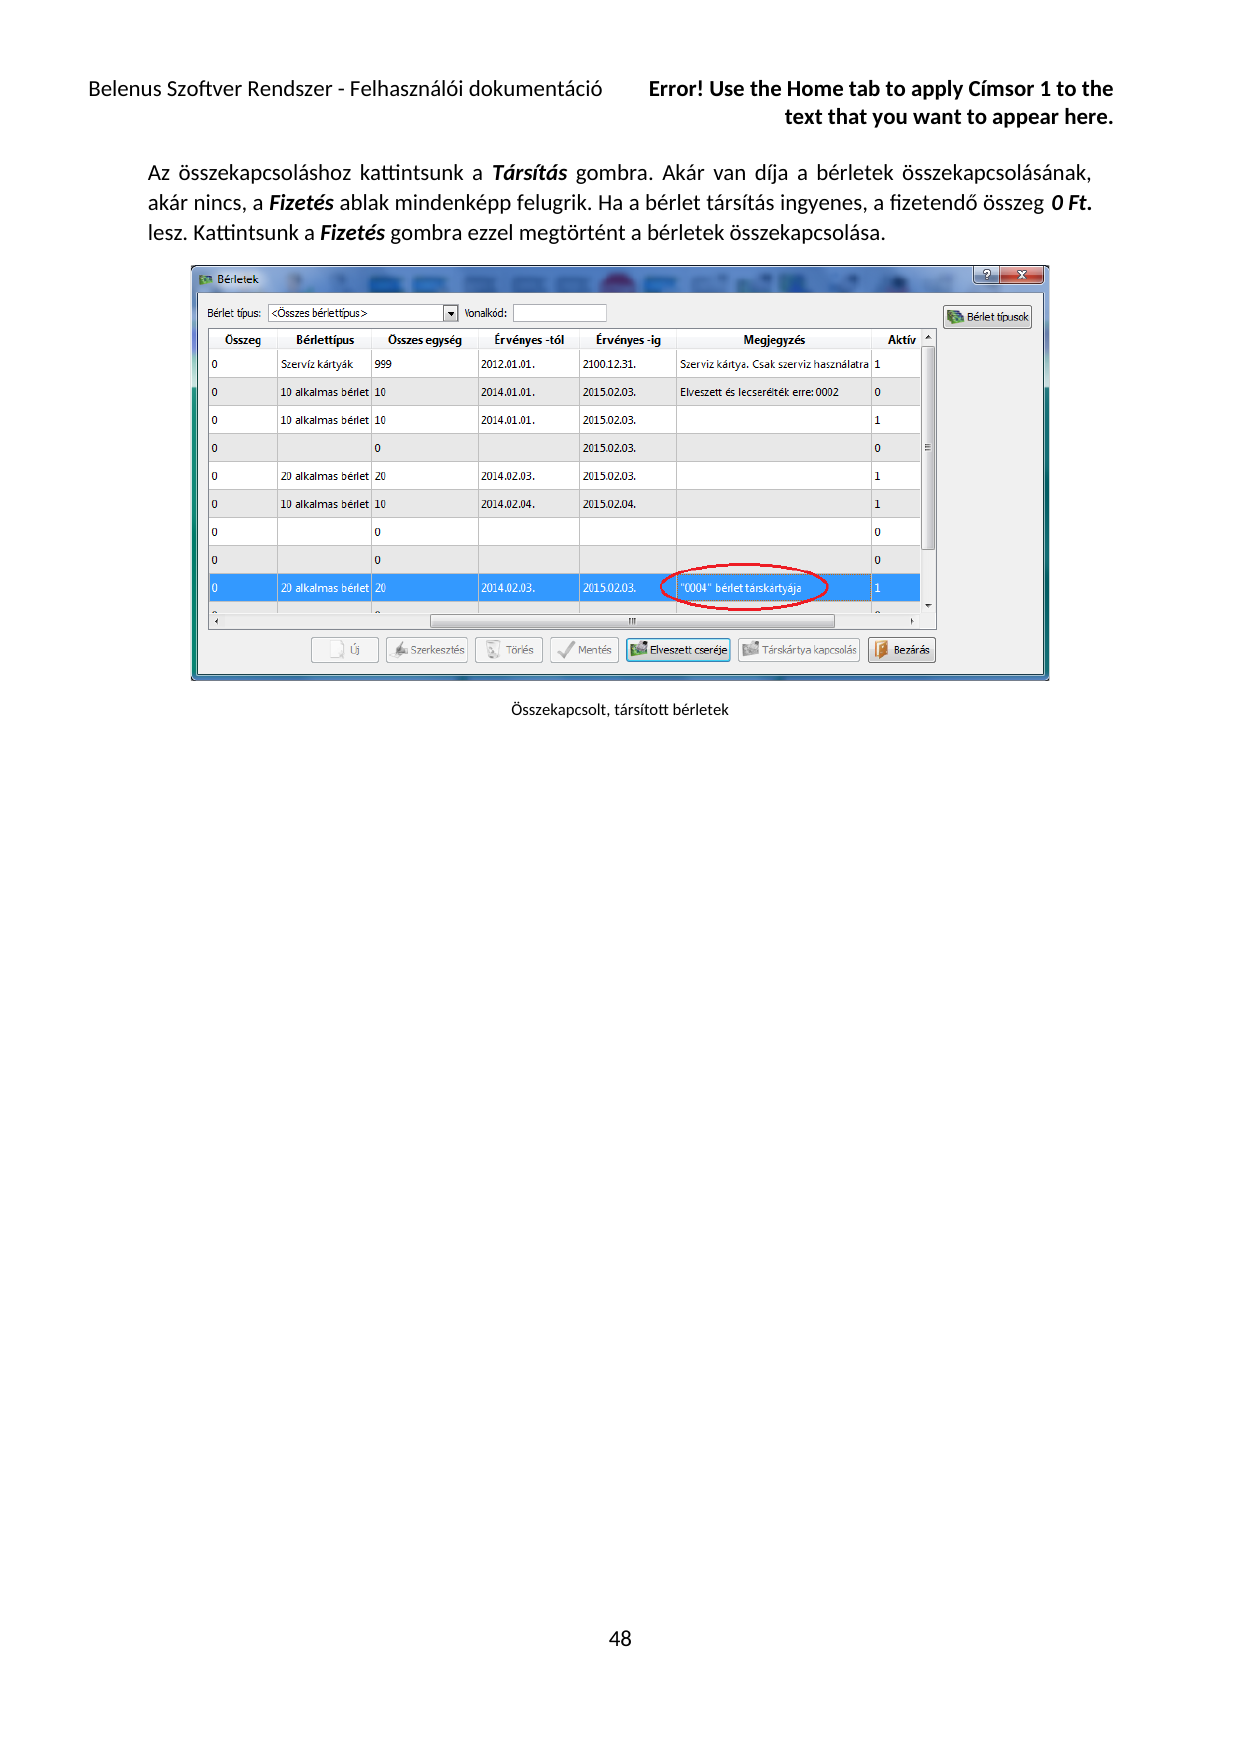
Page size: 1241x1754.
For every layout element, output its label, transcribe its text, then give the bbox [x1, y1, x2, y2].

text Az összekapcsoláshoz kattintsunk a Társítás gombra. Akár van díja a bérletek összekapcsolásának, akár nincs, a Fizetés ablak mindenképp felugrik. Ha a bérlet társítás ingyenes, a fizetendő összeg 0 Ft. lesz. Kattintsunk a Fizetés gombra ezzel megtörtént a bérletek összekapcsolása. [148, 158, 1093, 246]
text Összekapcsolt, társított bérletek [148, 699, 1093, 719]
picture [190, 265, 1050, 681]
